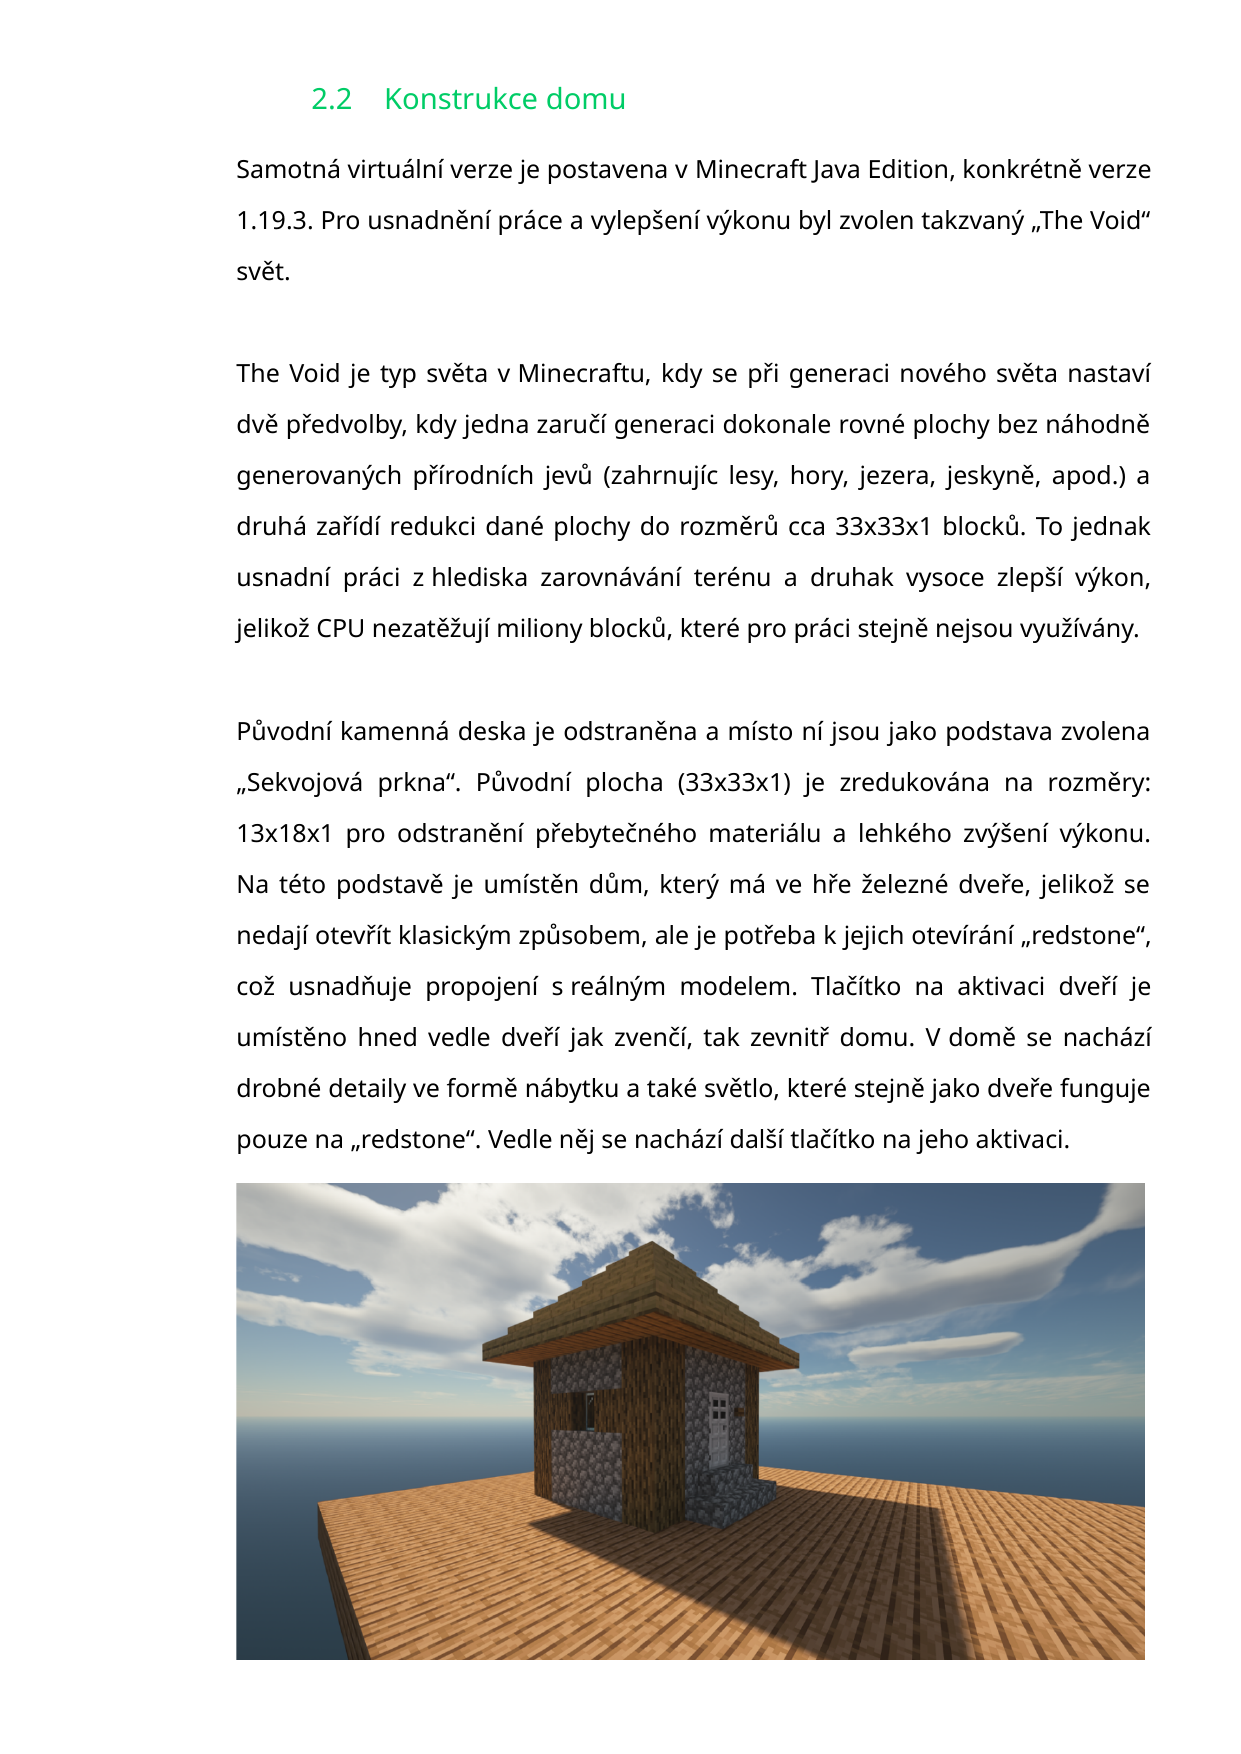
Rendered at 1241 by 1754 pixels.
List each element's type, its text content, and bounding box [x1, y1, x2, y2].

text The Void je typ světa v Minecraftu, kdy se při generaci nového světa nastaví dvě předvolby, kdy jedna zaručí generaci dokonale rovné plochy bez náhodně generovaných přírodních jevů (zahrnujíc lesy, hory, jezera, jeskyně, apod.) a druhá zařídí redukci dané plochy do rozměrů cca 33x33x1 blocků. To jednak usnadní práci z hlediska zarovnávání terénu a druhak vysoce zlepší výkon, jelikož CPU nezatěžují miliony blocků, které pro práci stejně nejsou využívány. [236, 356, 1152, 645]
picture [236, 1183, 1145, 1660]
text Samotná virtuální verze je postavena v Minecraft Java Edition, konkrétně verze 1.19.3. Pro usnadnění práce a vylepšení výkonu byl zvolen takzvaný „The Void“ svět. [236, 152, 1152, 288]
subtitle Konstrukce domu [311, 78, 1152, 118]
text Původní kamenná deska je odstraněna a místo ní jsou jako podstava zvolena „Sekvojová prkna“. Původní plocha (33x33x1) je zredukována na rozměry: 13x18x1 pro odstranění přebytečného materiálu a lehkého zvýšení výkonu. Na této podstavě je umístěn dům, který má ve hře železné dveře, jelikož se nedají otevřít klasickým způsobem, ale je potřeba k jejich otevírání „redstone“, což usnadňuje propojení s reálným modelem. Tlačítko na aktivaci dveří je umístěno hned vedle dveří jak zvenčí, tak zevnitř domu. V domě se nachází drobné detaily ve formě nábytku a také světlo, které stejně jako dveře funguje pouze na „redstone“. Vedle něj se nachází další tlačítko na jeho aktivaci. [236, 713, 1152, 1156]
